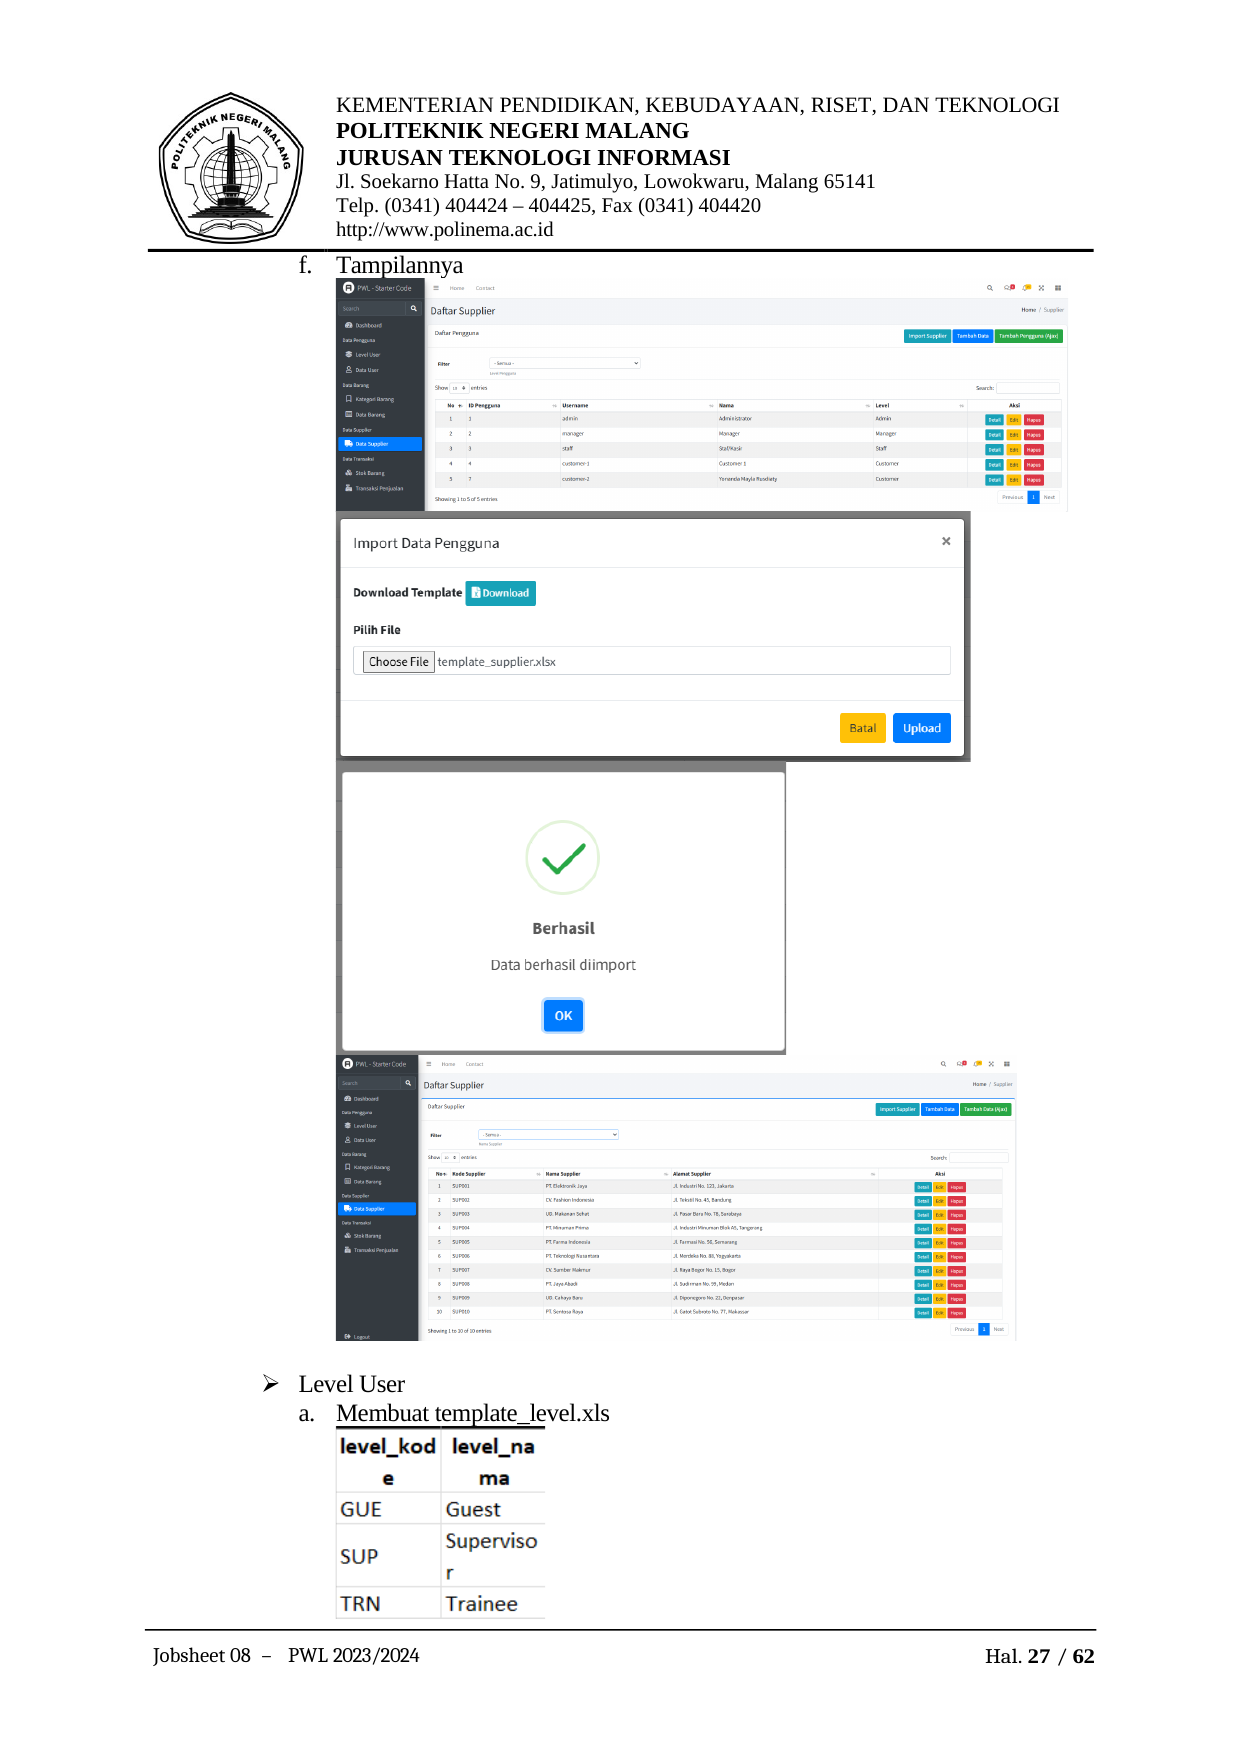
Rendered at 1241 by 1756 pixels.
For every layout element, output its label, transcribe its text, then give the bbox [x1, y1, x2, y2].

list Tampilannya [298, 250, 1107, 279]
picture [158, 92, 304, 244]
list Level User [261, 1369, 1107, 1398]
list Membuat template_level.xls [298, 1398, 1107, 1427]
picture [335, 278, 1069, 1341]
picture [335, 1426, 546, 1619]
